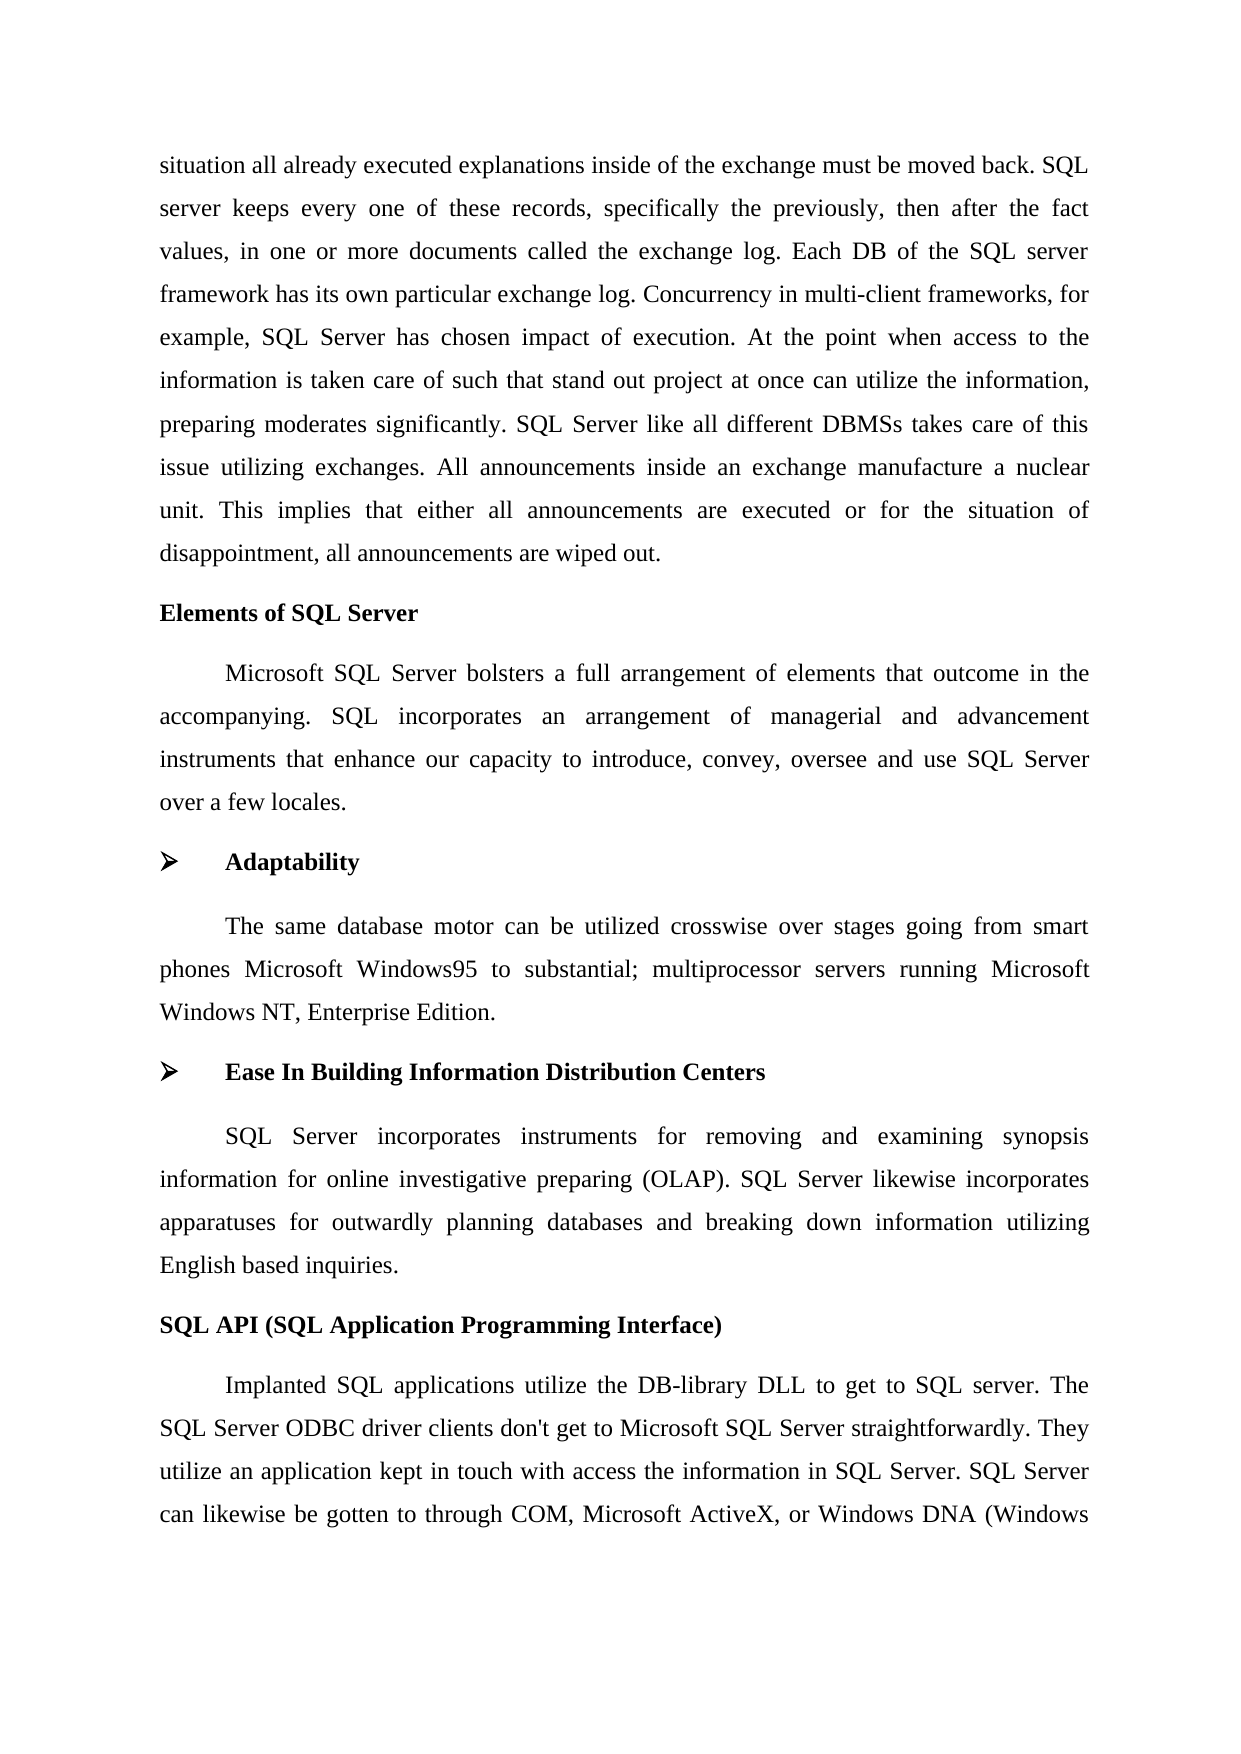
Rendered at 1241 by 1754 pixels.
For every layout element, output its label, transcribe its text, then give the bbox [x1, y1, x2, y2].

list Adaptability [159, 847, 1090, 876]
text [159, 1370, 1090, 1528]
text SQL Server incorporates instruments for removing and examining synopsis information for online investigative preparing (OLAP). SQL Server likewise incorporates apparatuses for outwardly planning databases and breaking down information utilizing English based inquiries. [159, 1121, 1090, 1279]
text The same database motor can be utilized crosswise over stages going from smart phones Microsoft Windows95 to substantial; multiprocessor servers running Microsoft Windows NT, Enterprise Edition. [159, 911, 1090, 1026]
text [159, 150, 1090, 567]
text SQL API (SQL Application Programming Interface) [159, 1310, 1090, 1339]
list Ease In Building Information Distribution Centers [159, 1057, 1090, 1086]
text Microsoft SQL Server bolsters a full arrangement of elements that outcome in the accompanying. SQL incorporates an arrangement of managerial and advancement instruments that enhance our capacity to introduce, convey, oversee and use SQL Server over a few locales. [159, 658, 1090, 816]
text Elements of SQL Server [159, 598, 1090, 627]
